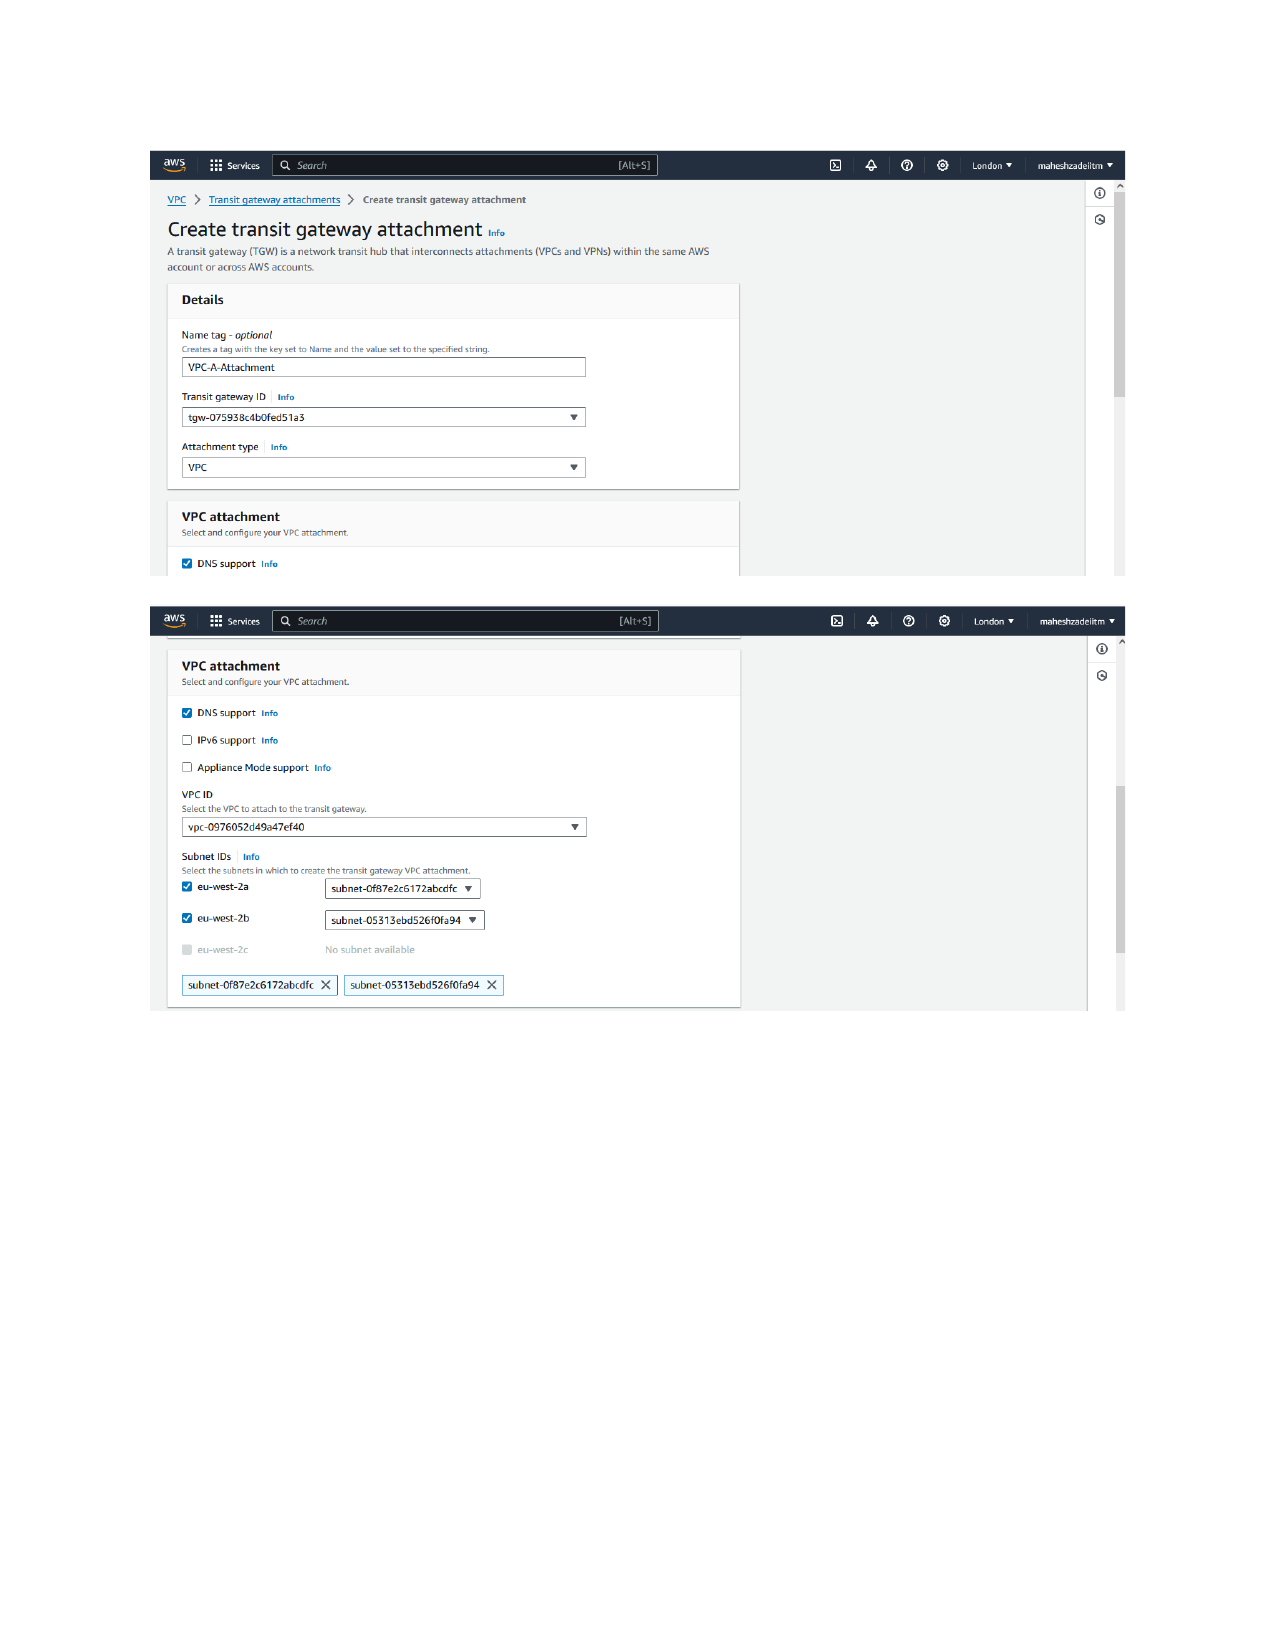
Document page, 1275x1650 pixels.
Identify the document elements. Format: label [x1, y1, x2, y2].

picture [150, 604, 1125, 1011]
picture [150, 150, 1125, 576]
